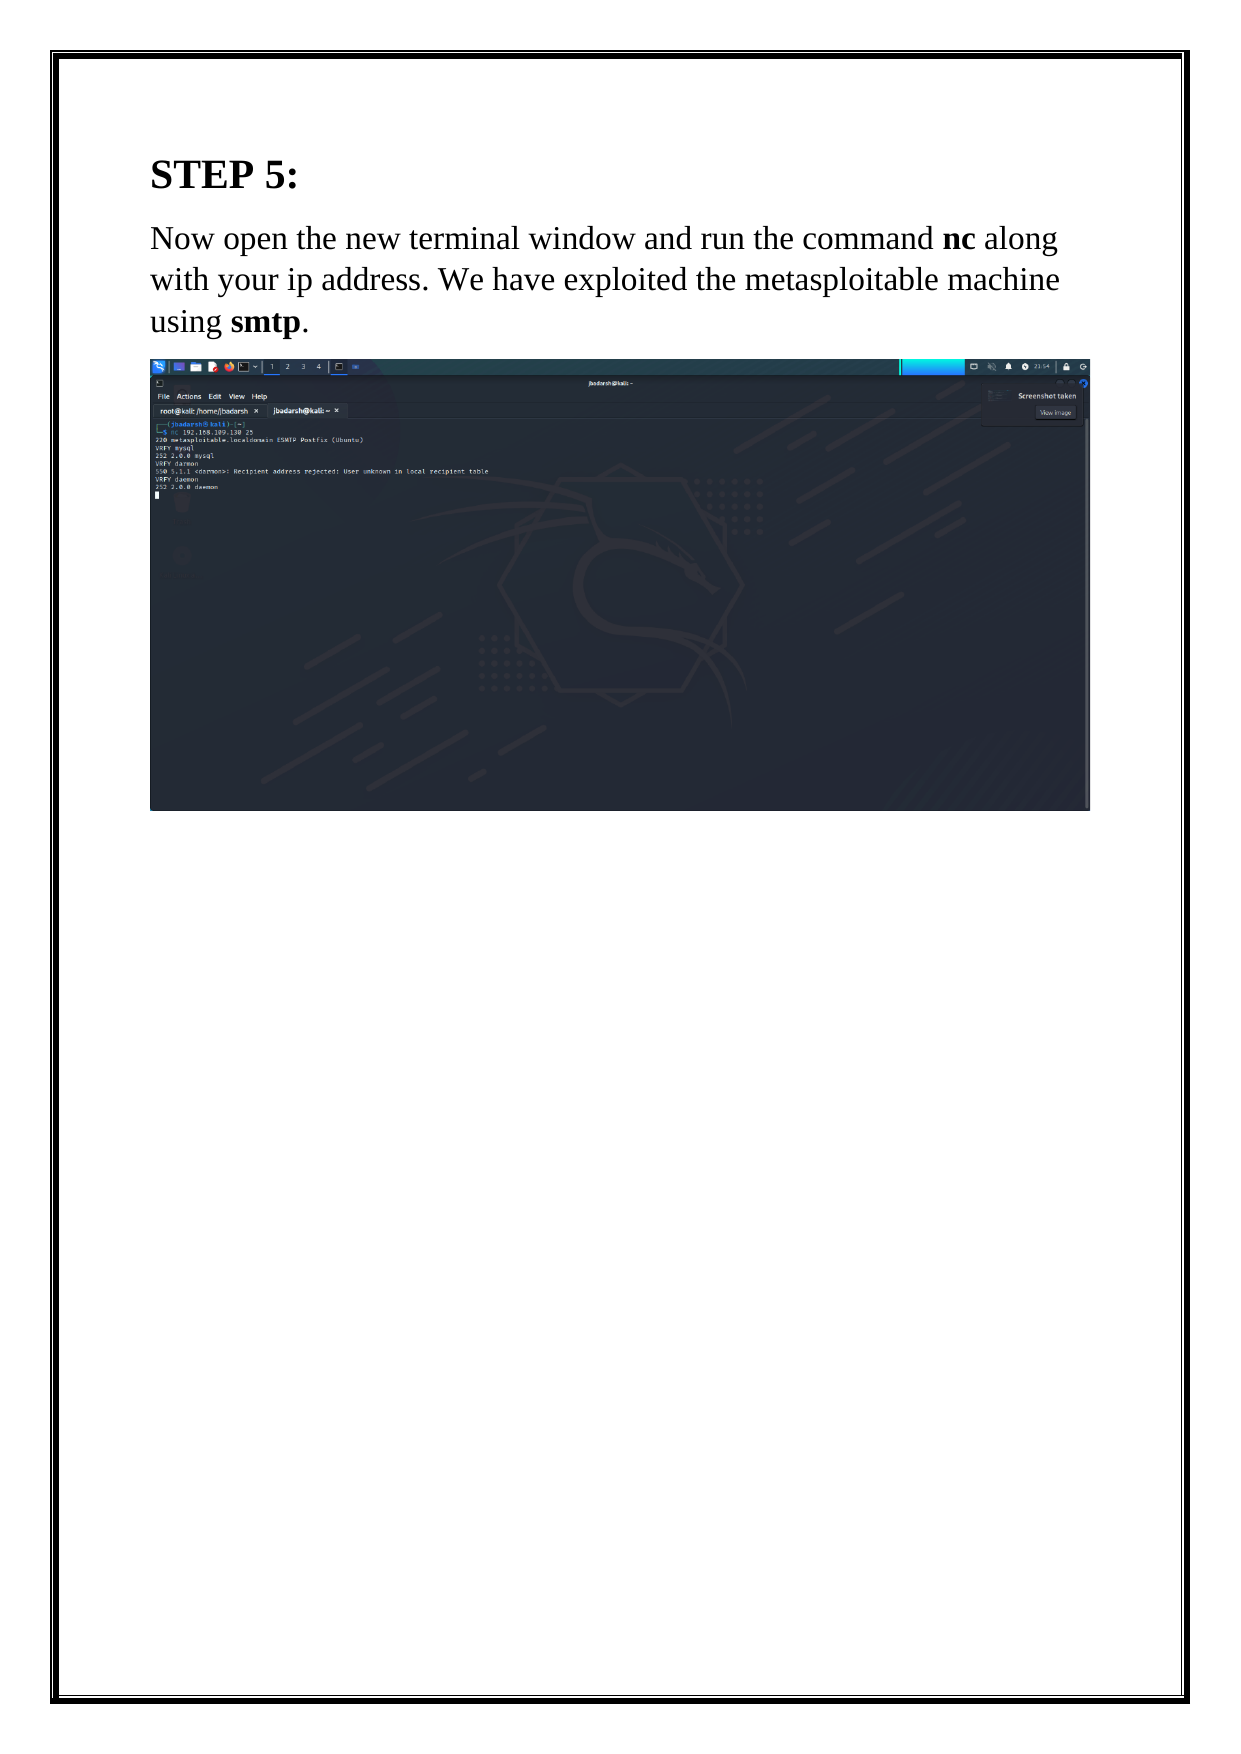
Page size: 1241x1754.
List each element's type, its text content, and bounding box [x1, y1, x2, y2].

picture [150, 359, 1091, 811]
text Now open the new terminal window and run the command nc along with your ip address. We have exploited the metasploitable machine using smtp. [150, 218, 1090, 339]
text STEP 5: [150, 150, 1090, 198]
